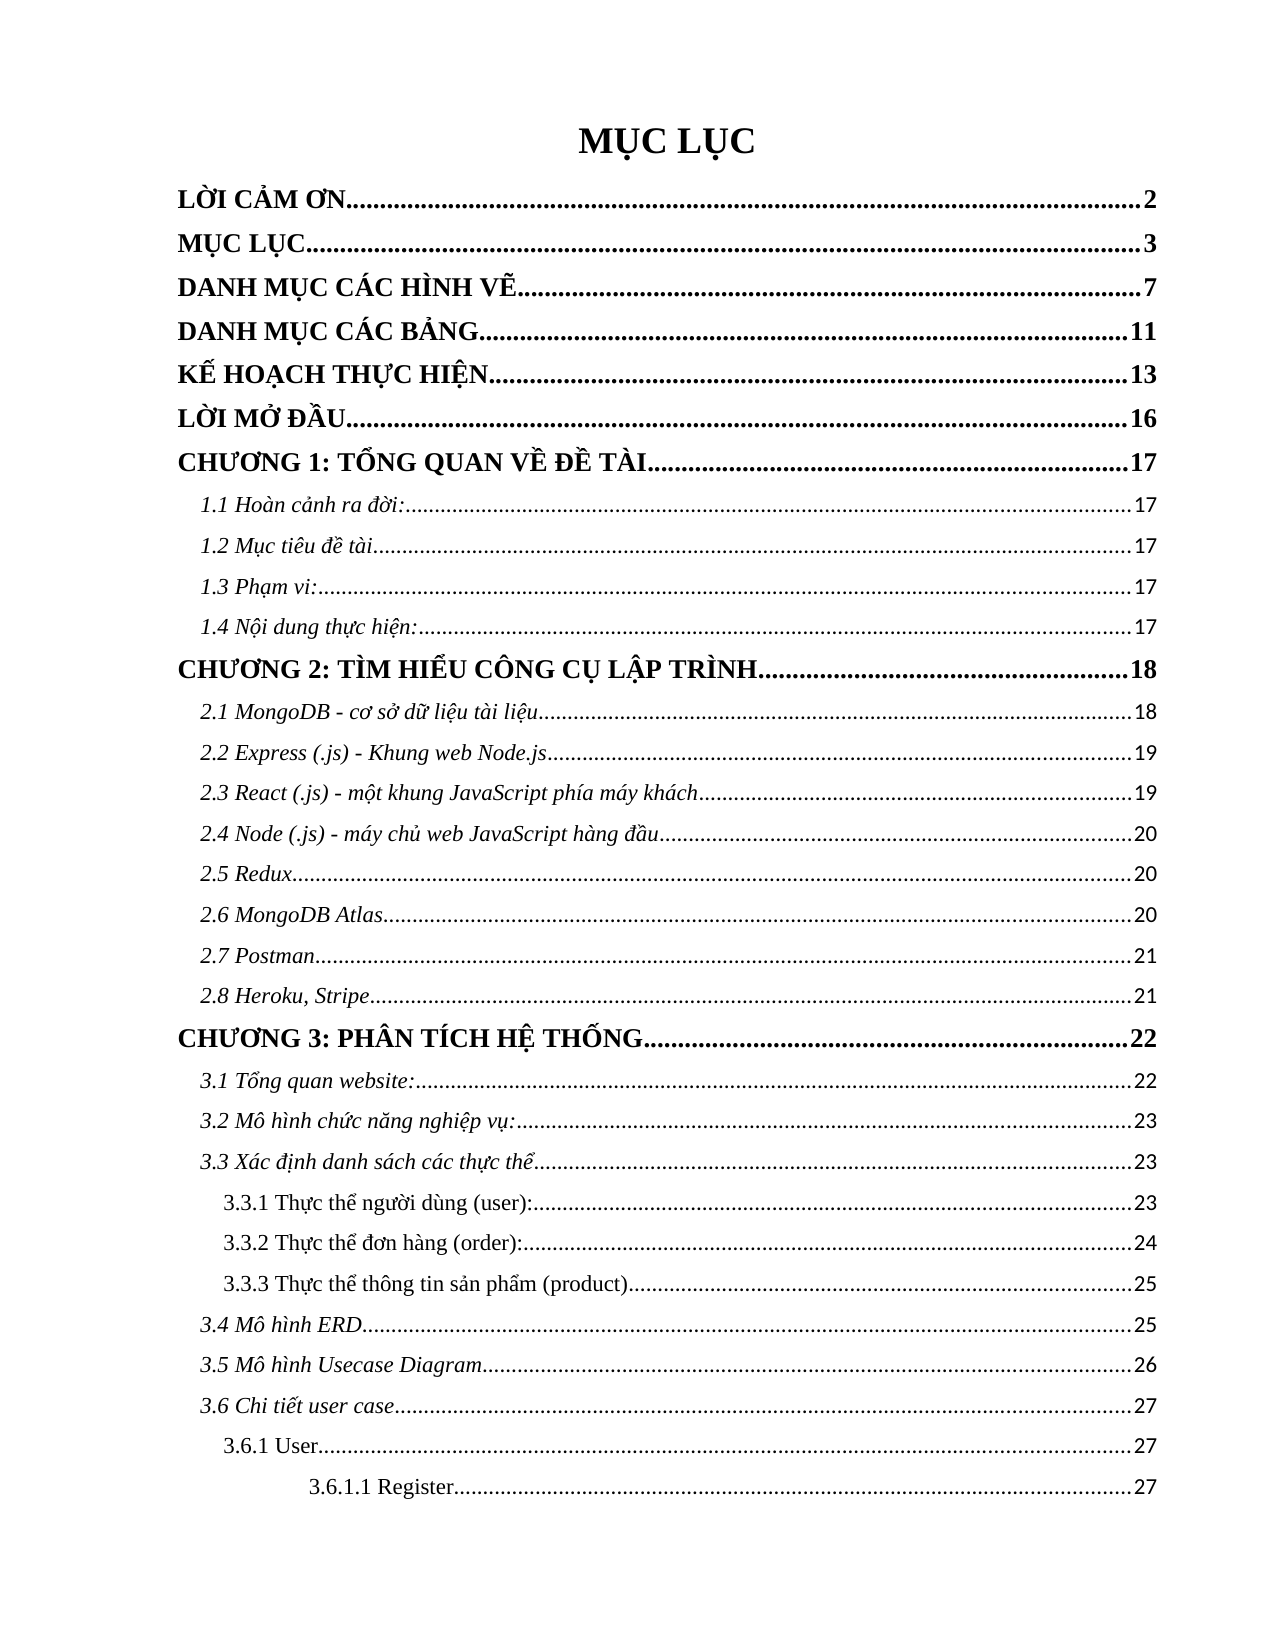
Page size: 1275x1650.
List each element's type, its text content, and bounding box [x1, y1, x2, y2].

text 2.4 Node (.js) - máy chủ web JavaScript hàng đầu 20 [200, 819, 1157, 847]
text 3.3.2 Thực thể đơn hàng (order): 24 [223, 1228, 1157, 1256]
text 1.3 Phạm vi: 17 [200, 572, 1157, 600]
text 2.7 Postman 21 [200, 941, 1157, 969]
text 1.2 Mục tiêu đề tài 17 [200, 531, 1157, 559]
text CHƯƠNG 2: TÌM HIỂU CÔNG CỤ LẬP TRÌNH 18 [177, 653, 1157, 684]
text DANH MỤC CÁC BẢNG 11 [177, 315, 1157, 346]
text 3.1 Tổng quan website: 22 [200, 1066, 1157, 1094]
text 3.6.1 User 27 [223, 1432, 1157, 1459]
text 3.3 Xác định danh sách các thực thể 23 [200, 1147, 1157, 1175]
text 2.8 Heroku, Stripe 21 [200, 981, 1157, 1009]
text 2.6 MongoDB Atlas 20 [200, 900, 1157, 928]
text 3.6 Chi tiết user case 27 [200, 1391, 1157, 1419]
text 1.1 Hoàn cảnh ra đời: 17 [200, 491, 1157, 518]
text 3.5 Mô hình Usecase Diagram 26 [200, 1350, 1157, 1378]
text 3.3.3 Thực thể thông tin sản phẩm (product) 25 [223, 1269, 1157, 1297]
text LỜI MỞ ĐẦU 16 [177, 403, 1157, 434]
text KẾ HOẠCH THỰC HIỆN 13 [177, 359, 1157, 390]
text DANH MỤC CÁC HÌNH VẼ 7 [177, 271, 1157, 302]
text 2.1 MongoDB - cơ sở dữ liệu tài liệu 18 [200, 697, 1157, 725]
text 2.2 Express (.js) - Khung web Node.js 19 [200, 738, 1157, 766]
text CHƯƠNG 3: PHÂN TÍCH HỆ THỐNG 22 [177, 1022, 1157, 1053]
text 2.5 Redux 20 [200, 859, 1157, 887]
text 3.6.1.1 Register 27 [308, 1472, 1157, 1500]
text 3.3.1 Thực thể người dùng (user): 23 [223, 1188, 1157, 1216]
text 3.4 Mô hình ERD 25 [200, 1310, 1157, 1338]
text LỜI CẢM ƠN 2 [177, 183, 1157, 214]
text 1.4 Nội dung thực hiện: 17 [200, 612, 1157, 640]
subtitle MỤC LỤC [177, 118, 1157, 161]
text 2.3 React (.js) - một khung JavaScript phía máy khách 19 [200, 778, 1157, 806]
text CHƯƠNG 1: TỔNG QUAN VỀ ĐỀ TÀI 17 [177, 447, 1157, 478]
text 3.2 Mô hình chức năng nghiệp vụ: 23 [200, 1107, 1157, 1134]
text MỤC LỤC 3 [177, 227, 1157, 258]
